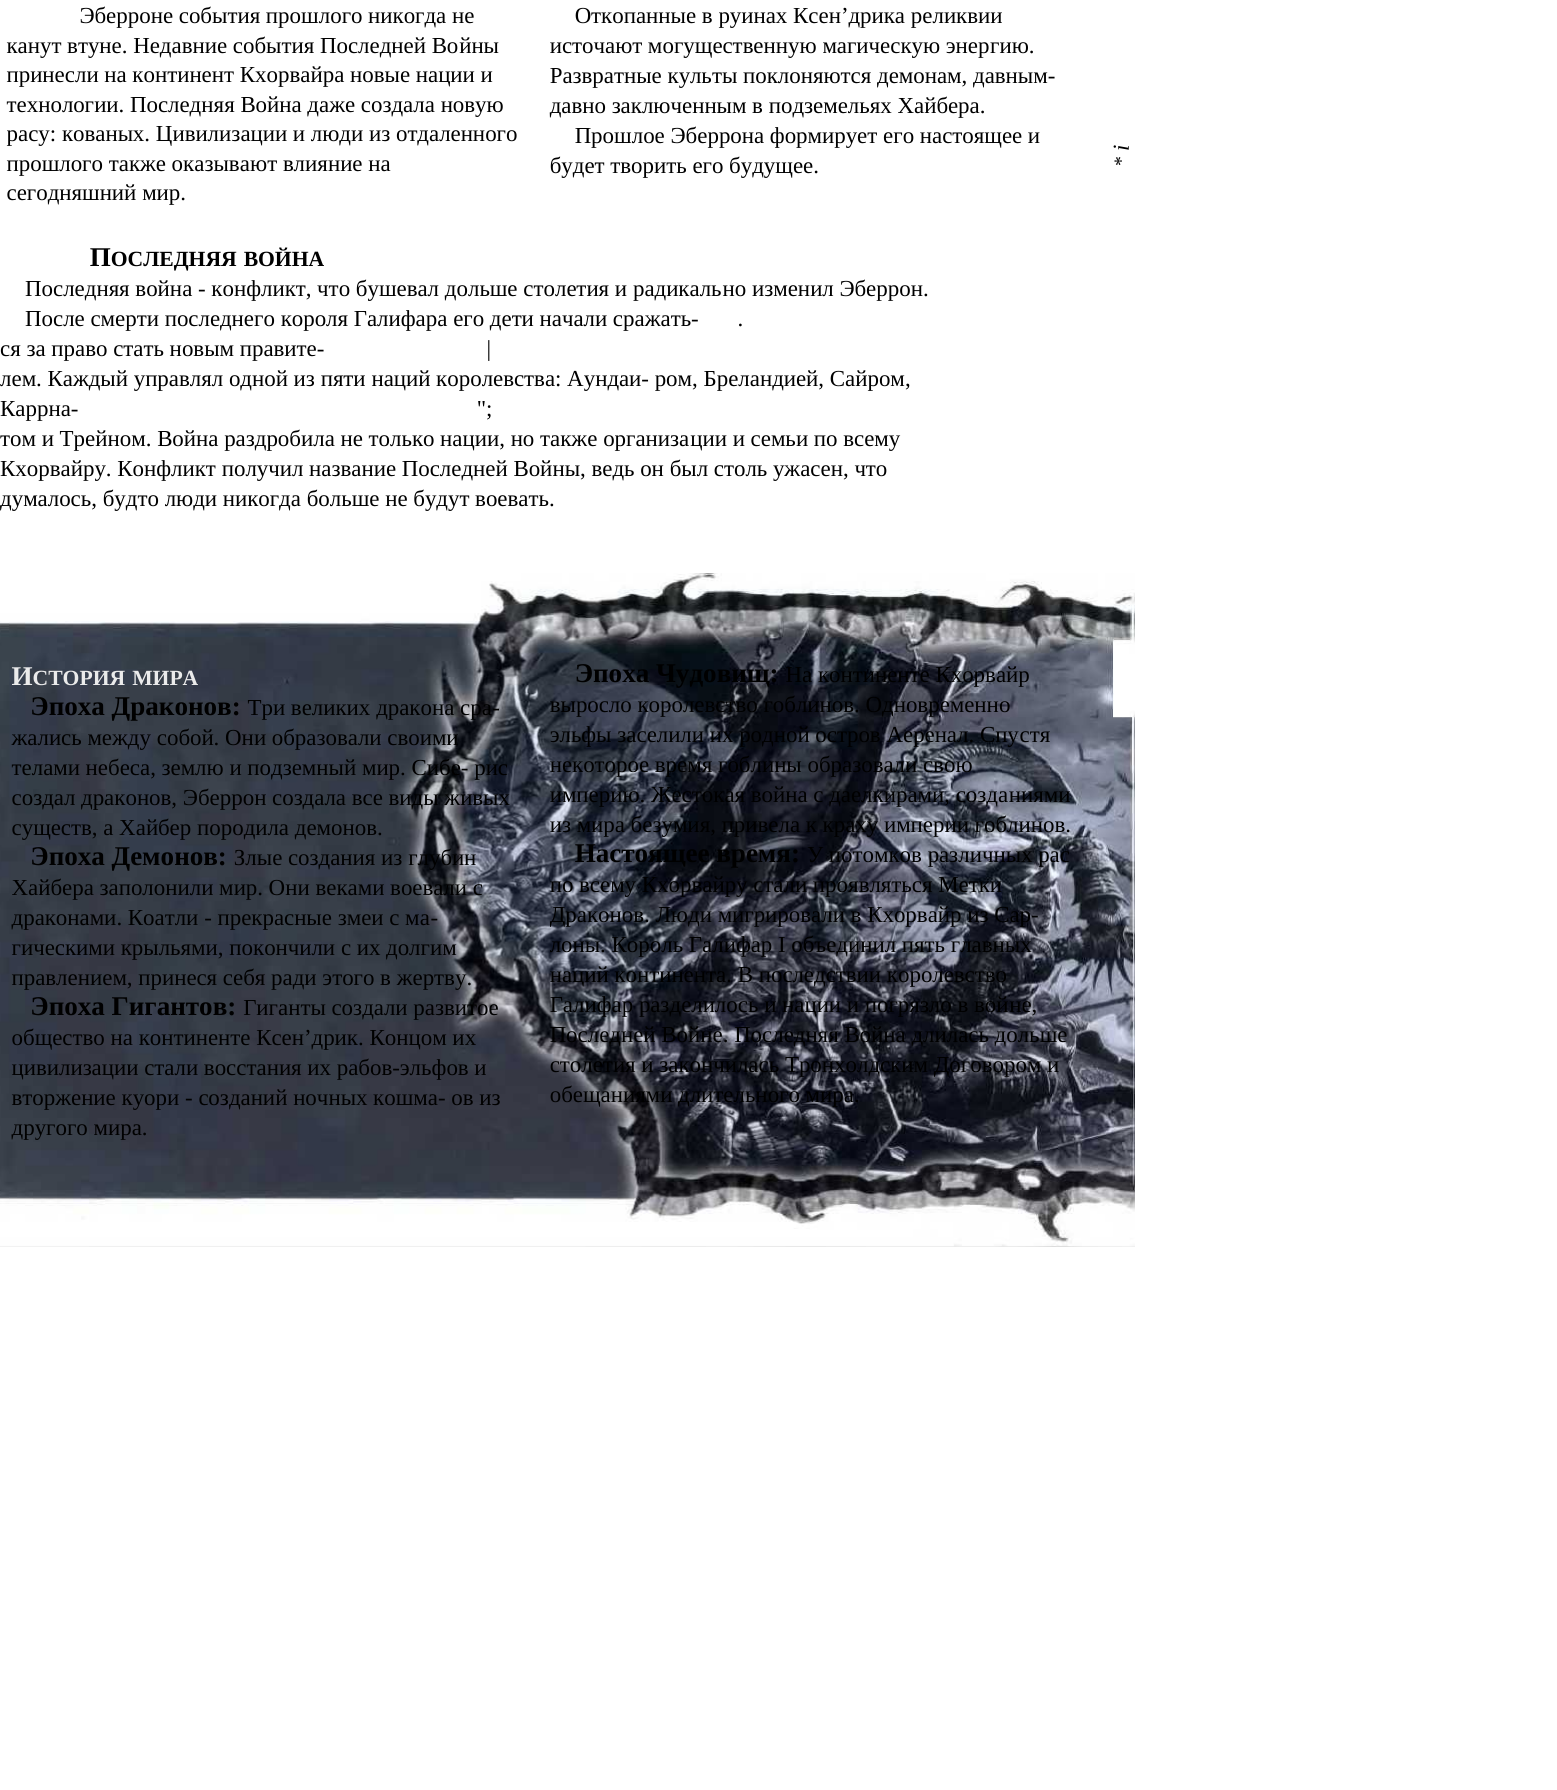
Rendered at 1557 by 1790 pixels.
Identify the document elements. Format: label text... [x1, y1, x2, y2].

text том и Трейном. Война раздробила не только нации, но также организации и семьи по всему Кхорвайру. Конфликт получил название Последней Войны, ведь он был столь ужасен, что думалось, будто люди никогда больше не будут воевать. [0, 422, 989, 512]
text После смерти последнего короля Галифара его дети начали сражать- . [0, 302, 989, 332]
picture [0, 573, 1135, 1247]
text ся за право стать новым правите- | [0, 332, 1556, 362]
text лем. Каждый управлял одной из пяти наций королевства: Аундаи- ром, Бреландией, Сайром, Каррна- "; [0, 362, 989, 422]
text Последняя война - конфликт, что бушевал дольше столетия и радикально изменил Эберрон. [0, 272, 989, 302]
text Последняя война [89, 138, 1556, 272]
